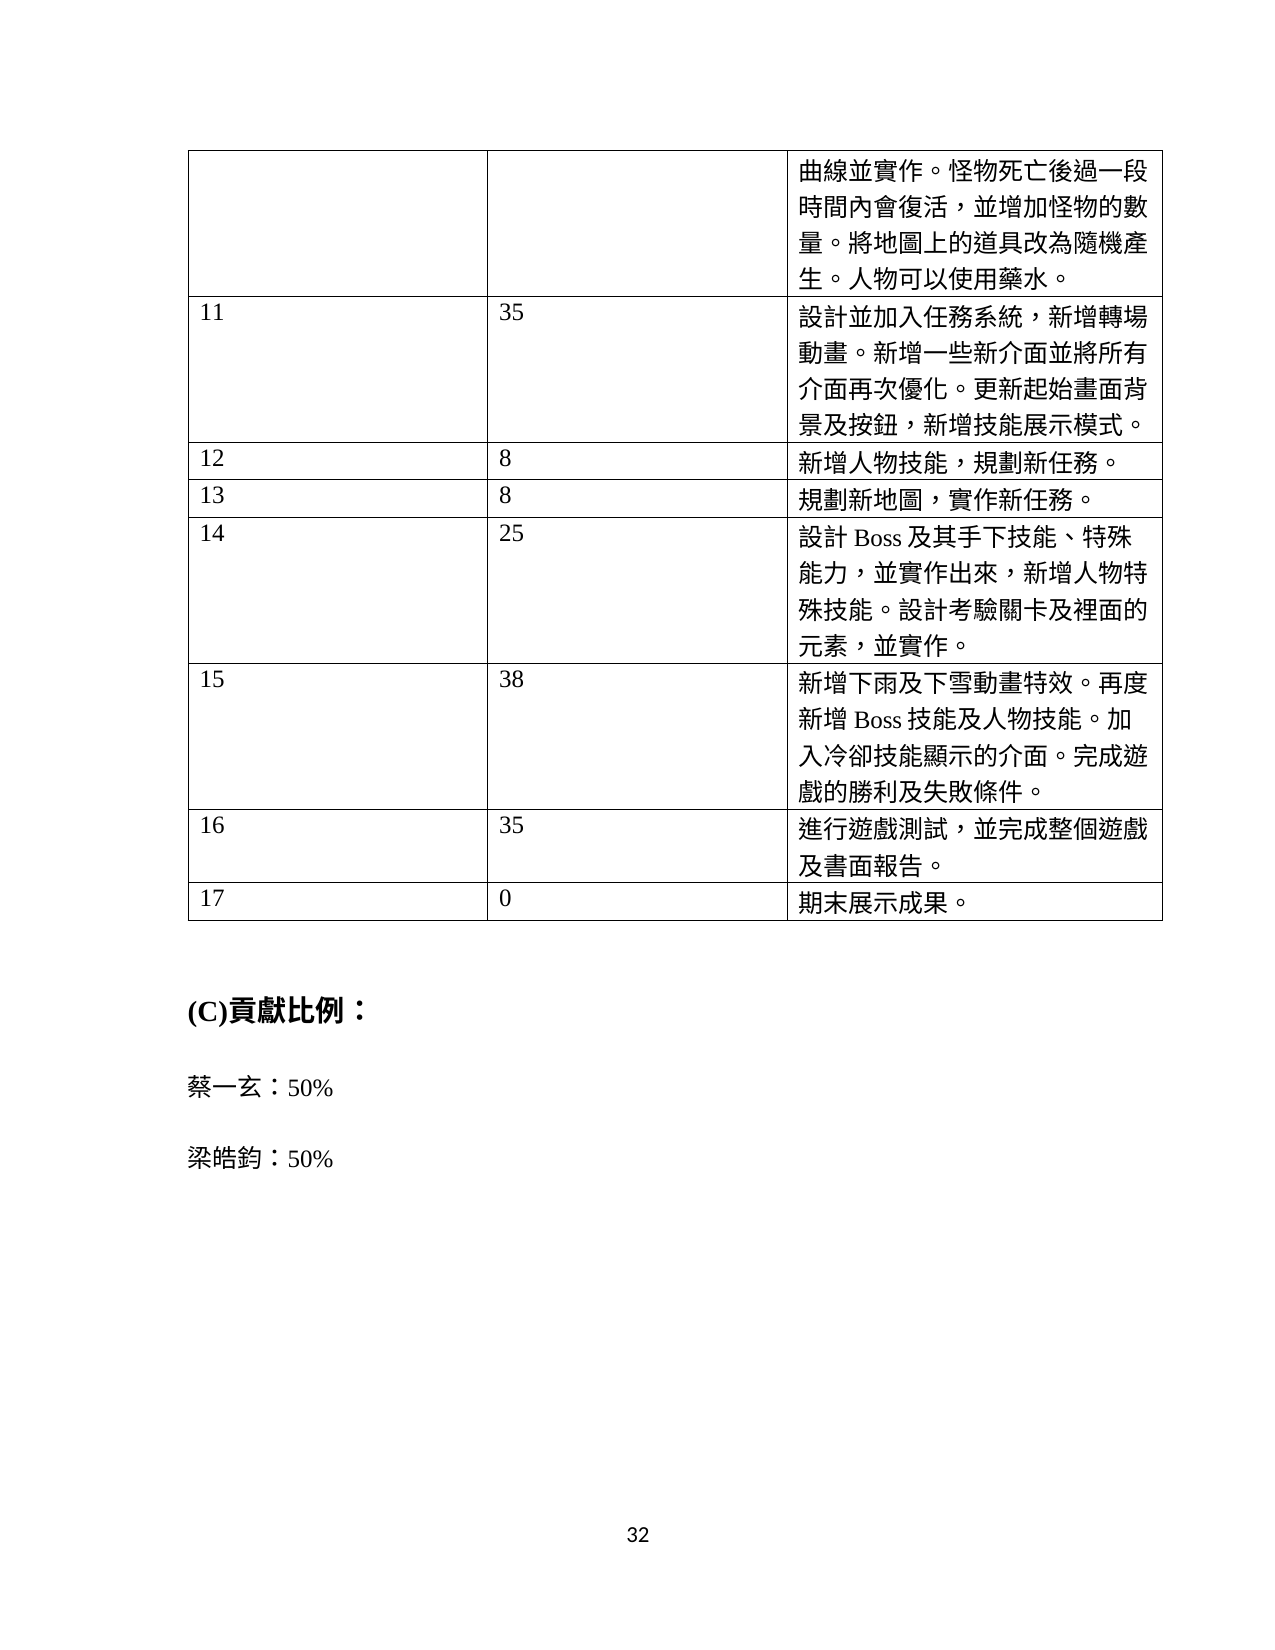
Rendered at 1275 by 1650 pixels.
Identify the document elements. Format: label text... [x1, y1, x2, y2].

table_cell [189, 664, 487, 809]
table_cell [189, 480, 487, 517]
text (C)貢獻比例： [187, 988, 1087, 1030]
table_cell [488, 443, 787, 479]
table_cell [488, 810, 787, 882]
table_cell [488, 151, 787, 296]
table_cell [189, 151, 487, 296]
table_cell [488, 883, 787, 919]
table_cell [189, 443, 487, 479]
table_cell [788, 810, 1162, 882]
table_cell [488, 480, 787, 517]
text 蔡一玄：50% [187, 1068, 1087, 1104]
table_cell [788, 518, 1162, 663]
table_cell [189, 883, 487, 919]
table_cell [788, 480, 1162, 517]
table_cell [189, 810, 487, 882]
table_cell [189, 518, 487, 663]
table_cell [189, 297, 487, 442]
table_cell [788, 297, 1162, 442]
text 梁皓鈞：50% [187, 1139, 1087, 1175]
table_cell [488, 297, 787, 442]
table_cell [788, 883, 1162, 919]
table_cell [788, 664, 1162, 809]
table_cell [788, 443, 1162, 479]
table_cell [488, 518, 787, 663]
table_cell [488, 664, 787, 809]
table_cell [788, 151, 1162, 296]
